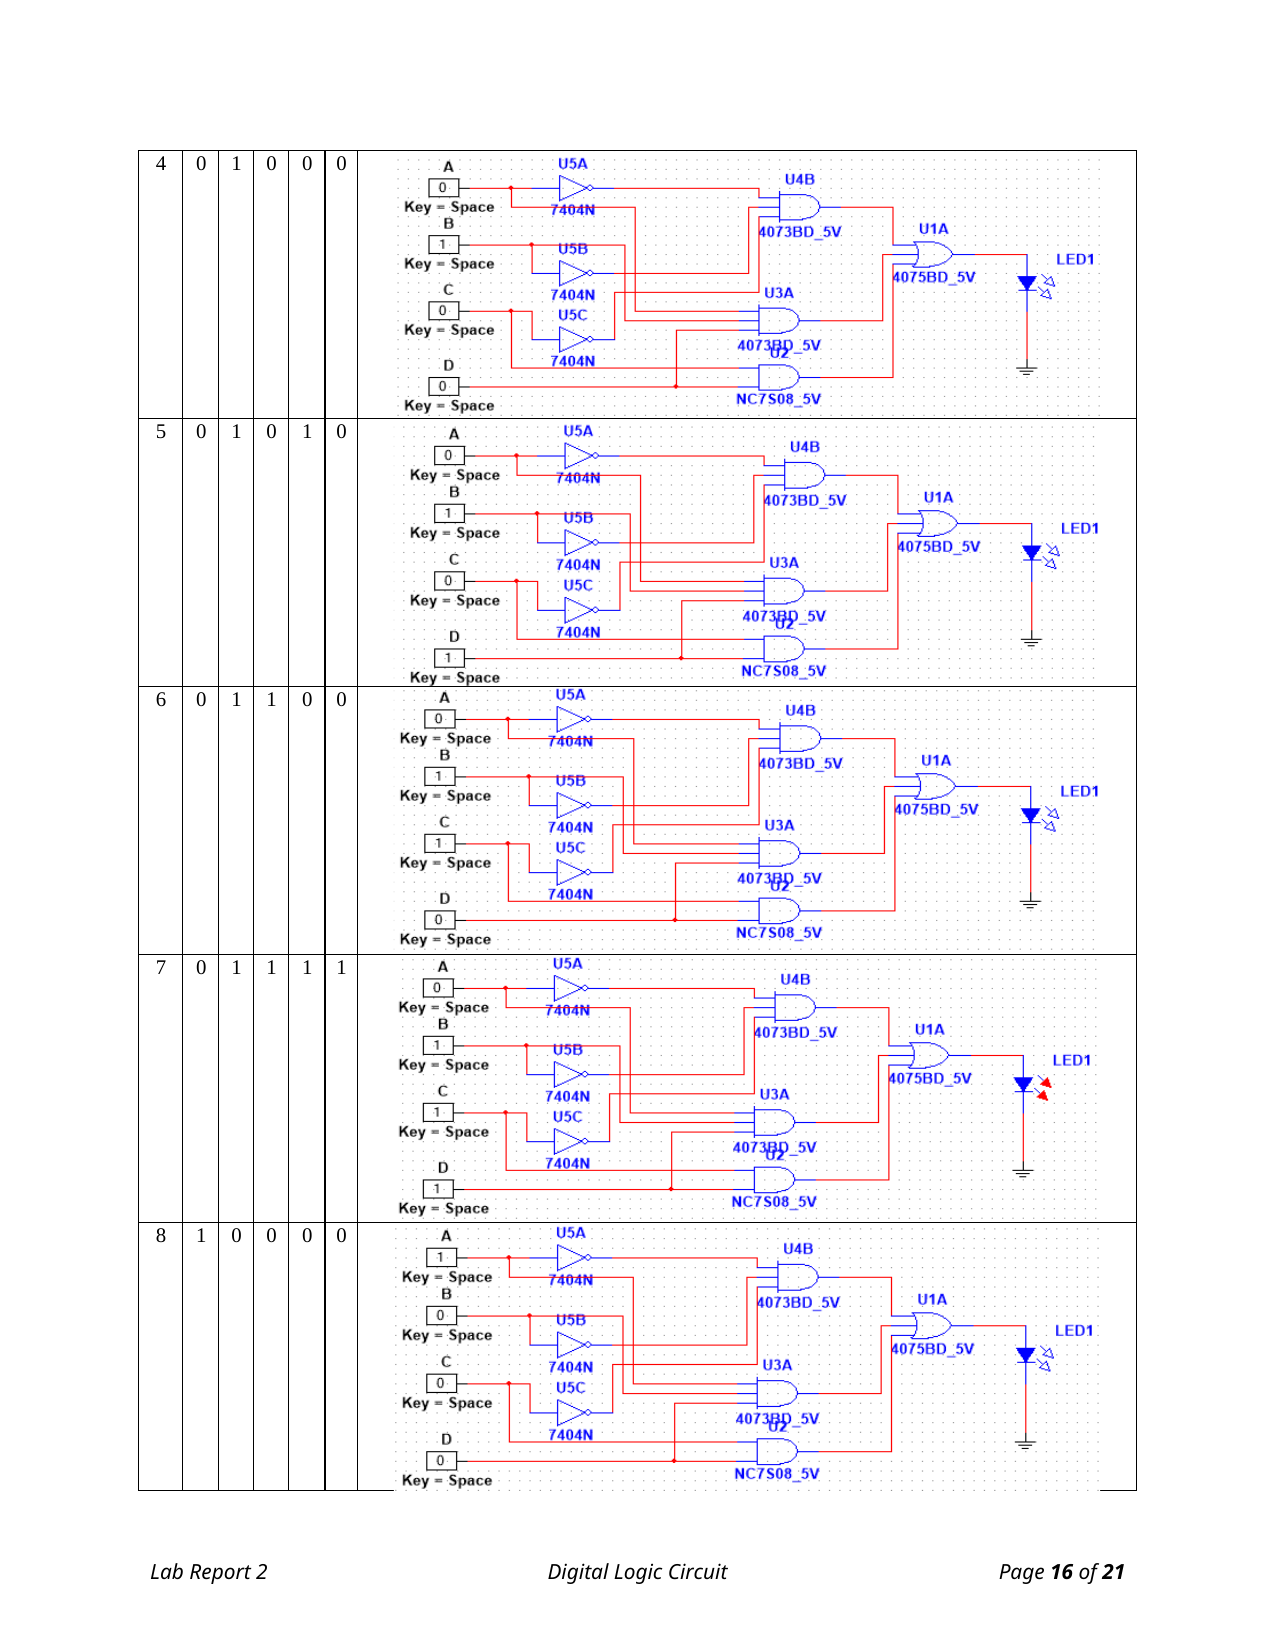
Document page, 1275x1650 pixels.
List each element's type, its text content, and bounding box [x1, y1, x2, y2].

table_cell 0 [183, 687, 218, 954]
picture [393, 687, 1101, 954]
table_cell [358, 151, 393, 418]
table_cell 0 [326, 151, 357, 418]
table_cell 1 [219, 955, 253, 1222]
picture [393, 955, 1101, 1222]
table_cell 1 [219, 151, 253, 418]
table_cell 0 [183, 419, 218, 686]
table_cell [1101, 419, 1136, 686]
table_cell 0 [254, 151, 288, 418]
table_cell 0 [183, 955, 218, 1222]
table_cell 1 [183, 1223, 218, 1490]
picture [393, 1223, 1101, 1491]
table_cell 8 [139, 1223, 182, 1490]
table_cell 0 [326, 687, 357, 954]
table_cell [1101, 151, 1136, 418]
table_cell [358, 687, 393, 954]
table_cell 1 [254, 955, 288, 1222]
table_cell 4 [139, 151, 182, 418]
table_cell [358, 955, 393, 1222]
table_cell 0 [289, 151, 324, 418]
table_cell [358, 1223, 393, 1490]
table_cell 1 [289, 955, 324, 1222]
table_cell [1101, 1223, 1136, 1490]
table_cell 6 [139, 687, 182, 954]
table_cell 0 [289, 687, 324, 954]
picture [393, 419, 1101, 686]
table_cell [358, 419, 393, 686]
table_cell 1 [219, 687, 253, 954]
table_cell 5 [139, 419, 182, 686]
table_cell 0 [254, 419, 288, 686]
table_cell 1 [254, 687, 288, 954]
table_cell [1101, 955, 1136, 1222]
table_cell 0 [326, 1223, 357, 1490]
table_cell 0 [219, 1223, 253, 1490]
table_cell 1 [219, 419, 253, 686]
table_cell 0 [326, 419, 357, 686]
table_cell 1 [326, 955, 357, 1222]
table_cell 0 [289, 1223, 324, 1490]
picture [393, 151, 1101, 418]
table_cell 1 [289, 419, 324, 686]
table_cell [1101, 687, 1136, 954]
table_cell 0 [183, 151, 218, 418]
table_cell 0 [254, 1223, 288, 1490]
table_cell 7 [139, 955, 182, 1222]
